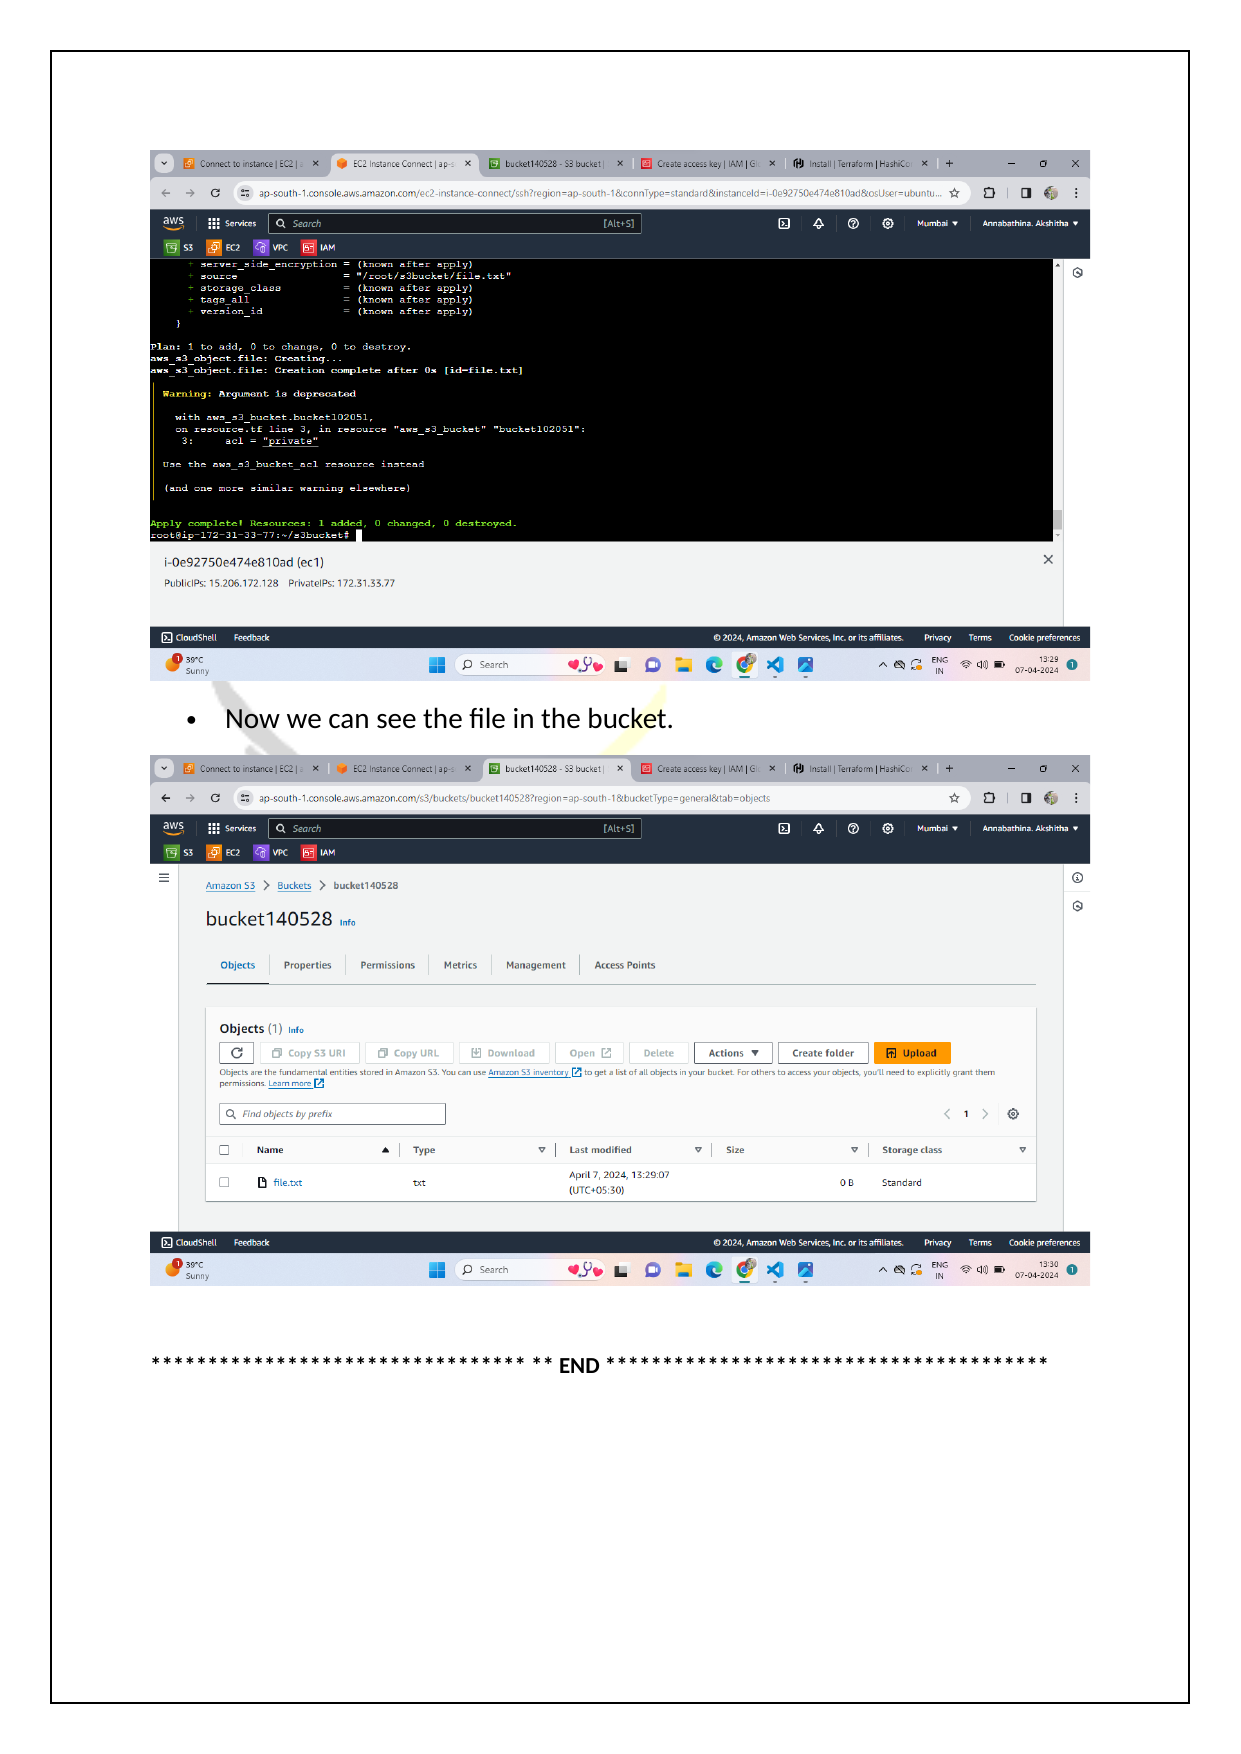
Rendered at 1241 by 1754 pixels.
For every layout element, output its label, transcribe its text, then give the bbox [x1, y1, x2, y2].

picture [150, 150, 1091, 681]
picture [150, 755, 1091, 1286]
list Now we can see the file in the bucket. [187, 700, 1090, 735]
text ********************************* ** END *************************************** [150, 1352, 1090, 1379]
